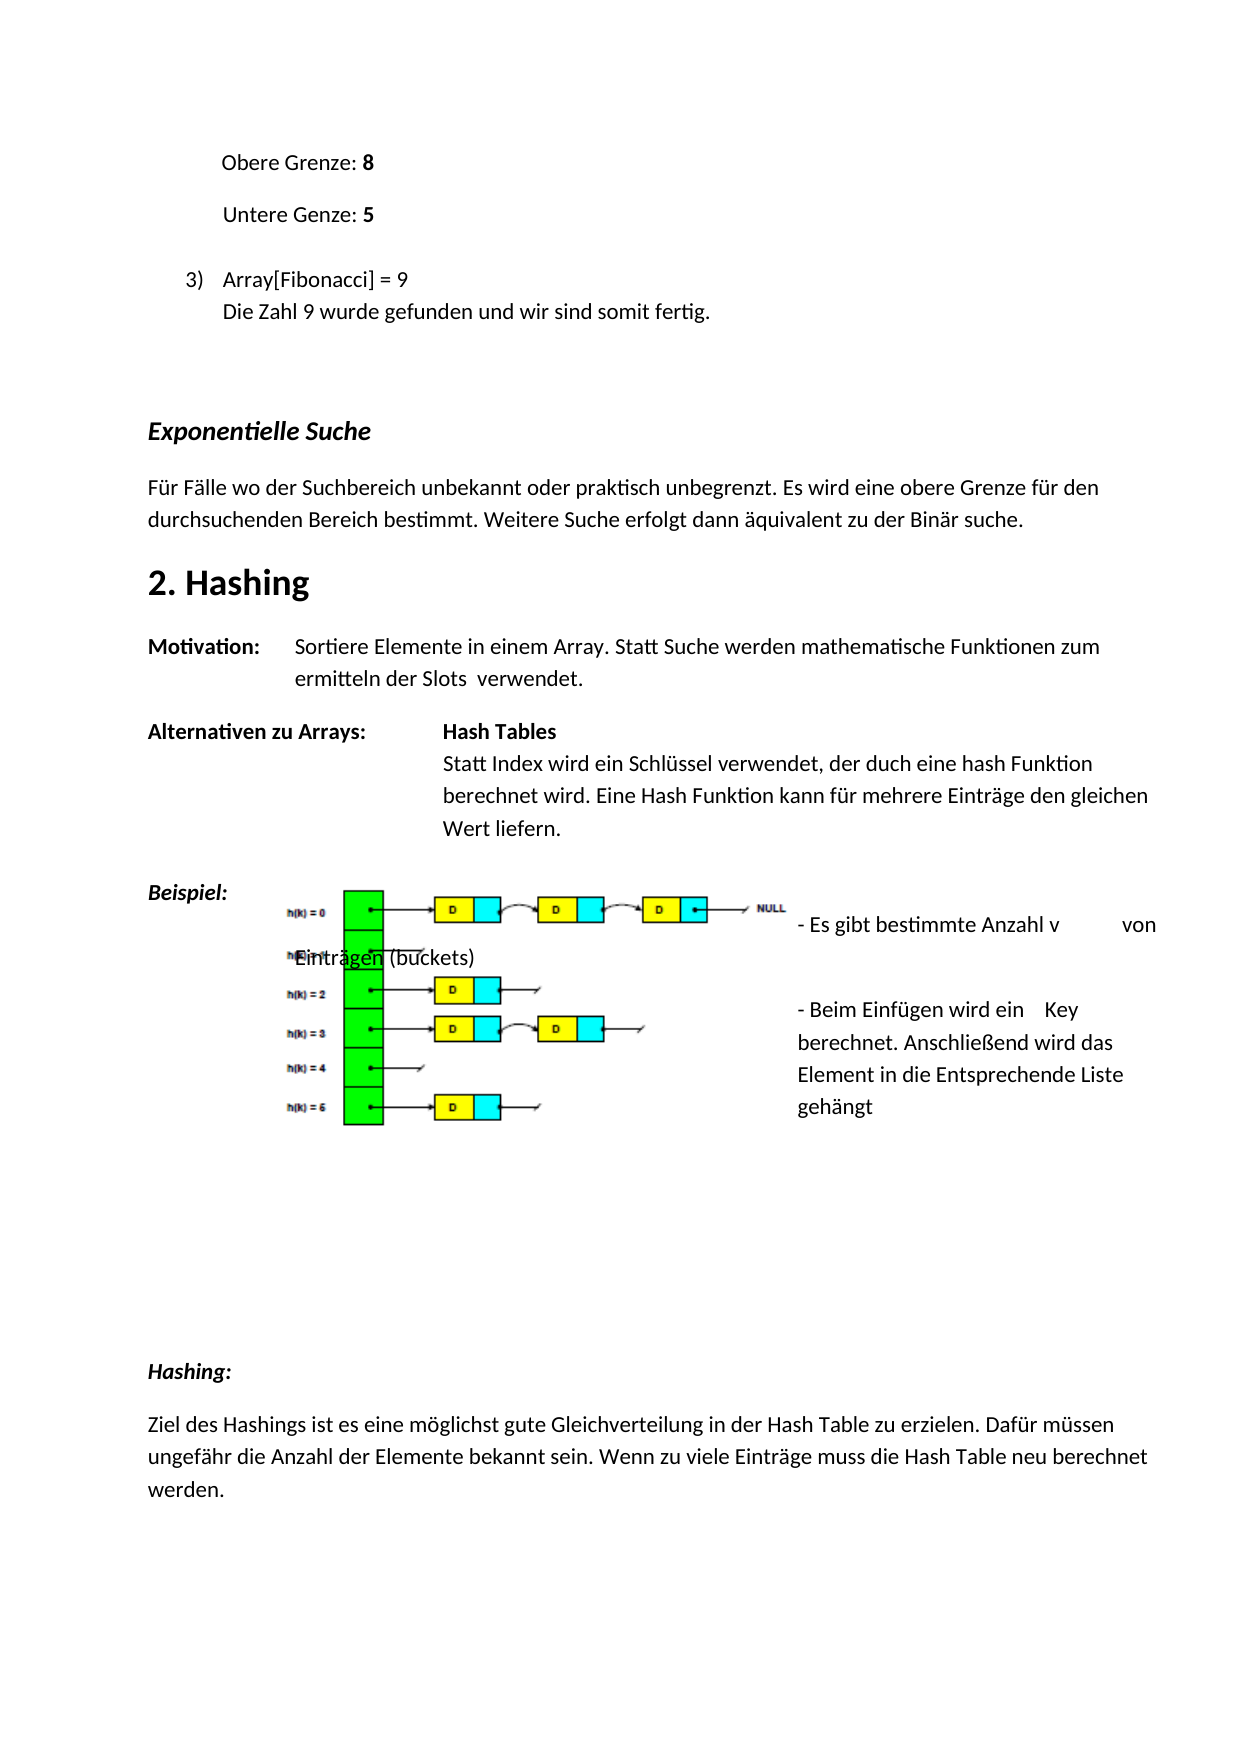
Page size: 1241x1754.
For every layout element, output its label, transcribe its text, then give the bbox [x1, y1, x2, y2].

text Beispiel: [148, 878, 1181, 906]
picture [245, 971, 793, 1135]
picture [245, 906, 793, 910]
text Für Fälle wo der Suchbereich unbekannt oder praktisch unbegrenzt. Es wird eine obere Grenze für den durchsuchenden Bereich bestimmt. Weitere Suche erfolgt dann äquivalent zu der Binär suche. [148, 473, 1181, 533]
text Obere Grenze: 8 [221, 148, 1181, 176]
text - Es gibt bestimmte Anzahl v von Einträgen (buckets) [148, 910, 1181, 971]
list Die Zahl 9 wurde gefunden und wir sind somit fertig. [223, 297, 1181, 325]
text Alternativen zu Arrays: Hash Tables [148, 717, 1181, 745]
text - Beim Einfügen wird ein Key berechnet. Anschließend wird das Element in die Entsprechende Liste gehängt [650, 996, 1181, 1120]
text 2. Hashing [148, 558, 1181, 604]
text Statt Index wird ein Schlüssel verwendet, der duch eine hash Funktion berechnet wird. Eine Hash Funktion kann für mehrere Einträge den gleichen Wert liefern. [443, 749, 1181, 842]
text Hashing: [148, 1357, 1181, 1385]
text Motivation: Sortiere Elemente in einem Array. Statt Suche werden mathematische Funktionen zum ermitteln der Slots verwendet. [148, 632, 1181, 692]
list Untere Genze: 5 [223, 201, 1181, 229]
text Exponentielle Suche [148, 414, 1181, 448]
list Array[Fibonacci] = 9 [185, 265, 1181, 293]
text Ziel des Hashings ist es eine möglichst gute Gleichverteilung in der Hash Table zu erzielen. Dafür müssen ungefähr die Anzahl der Elemente bekannt sein. Wenn zu viele Einträge muss die Hash Table neu berechnet werden. [148, 1410, 1181, 1503]
